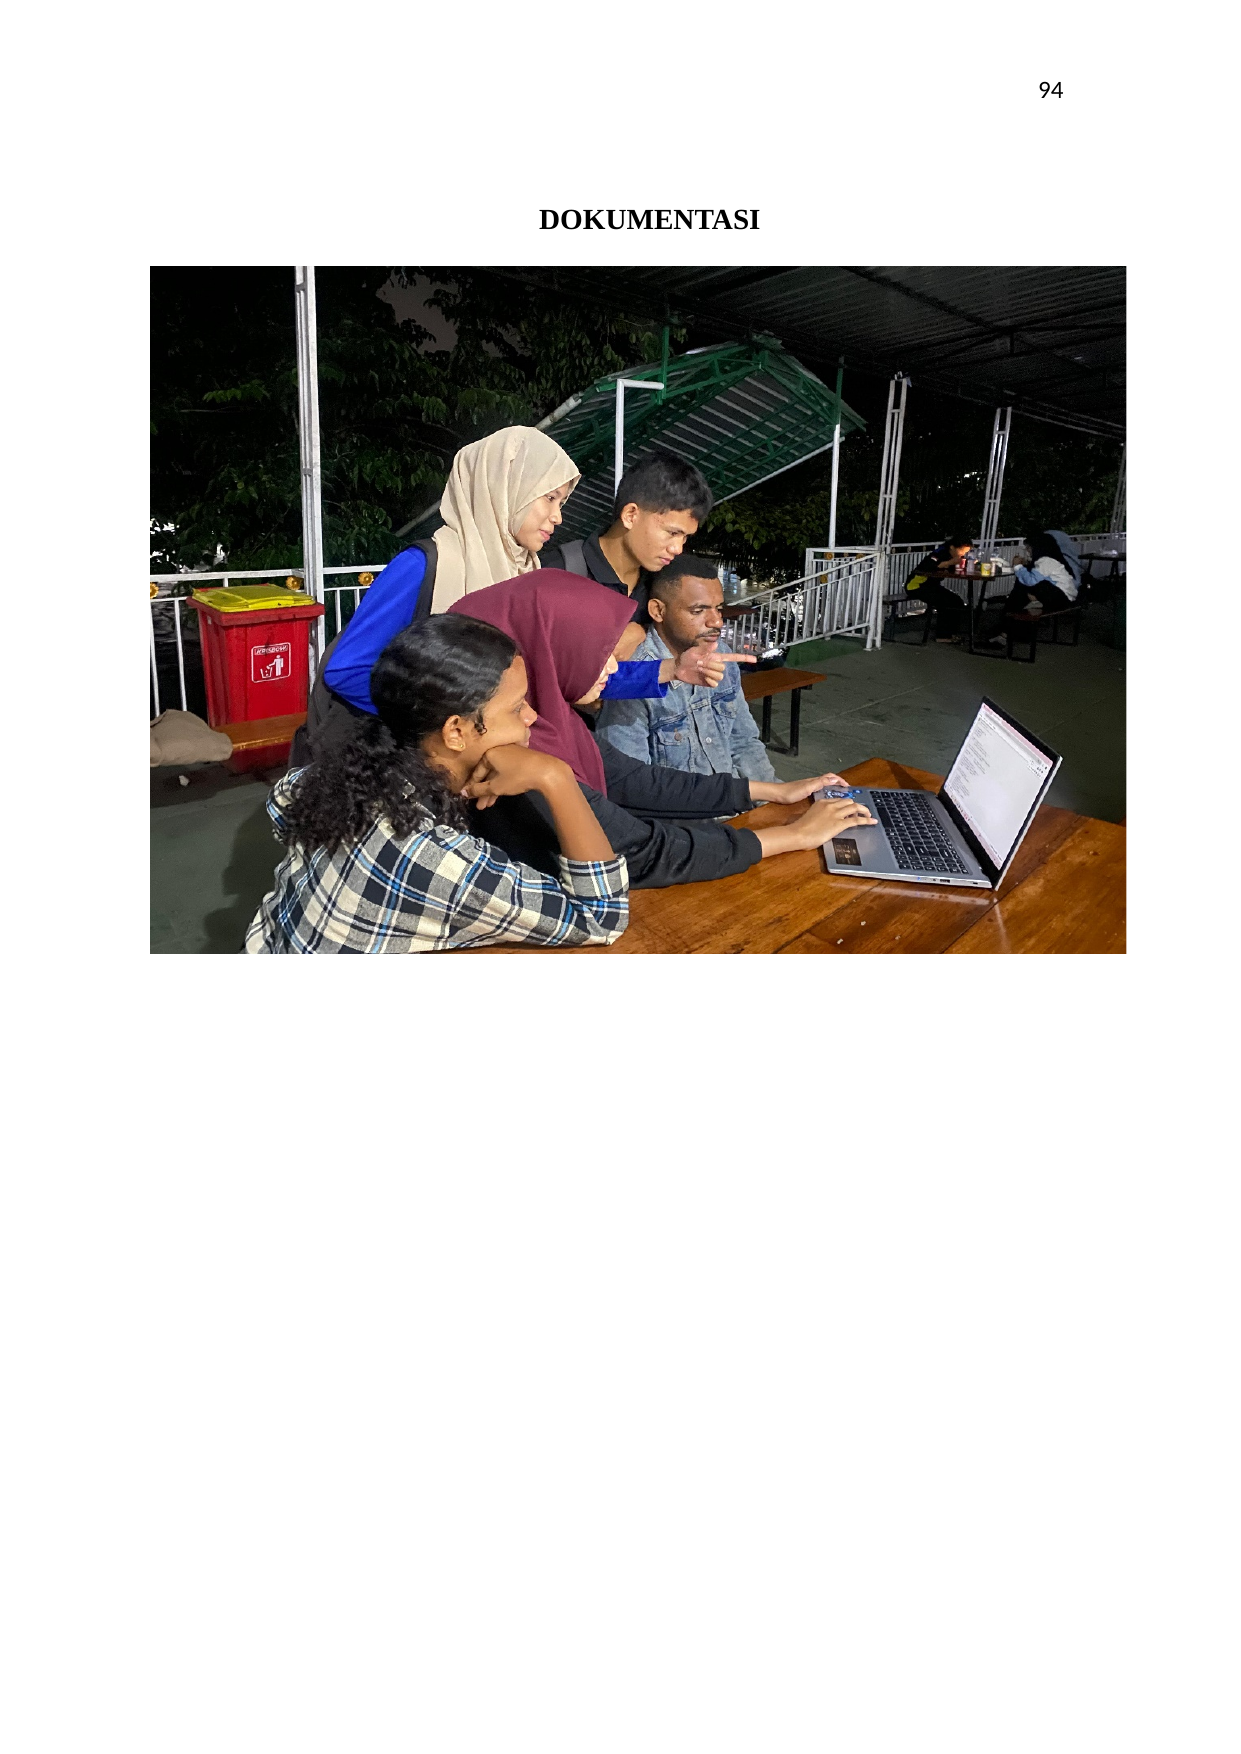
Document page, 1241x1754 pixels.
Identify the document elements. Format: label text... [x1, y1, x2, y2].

picture [150, 266, 1127, 954]
subtitle DOKUMENTASI [236, 202, 1063, 236]
